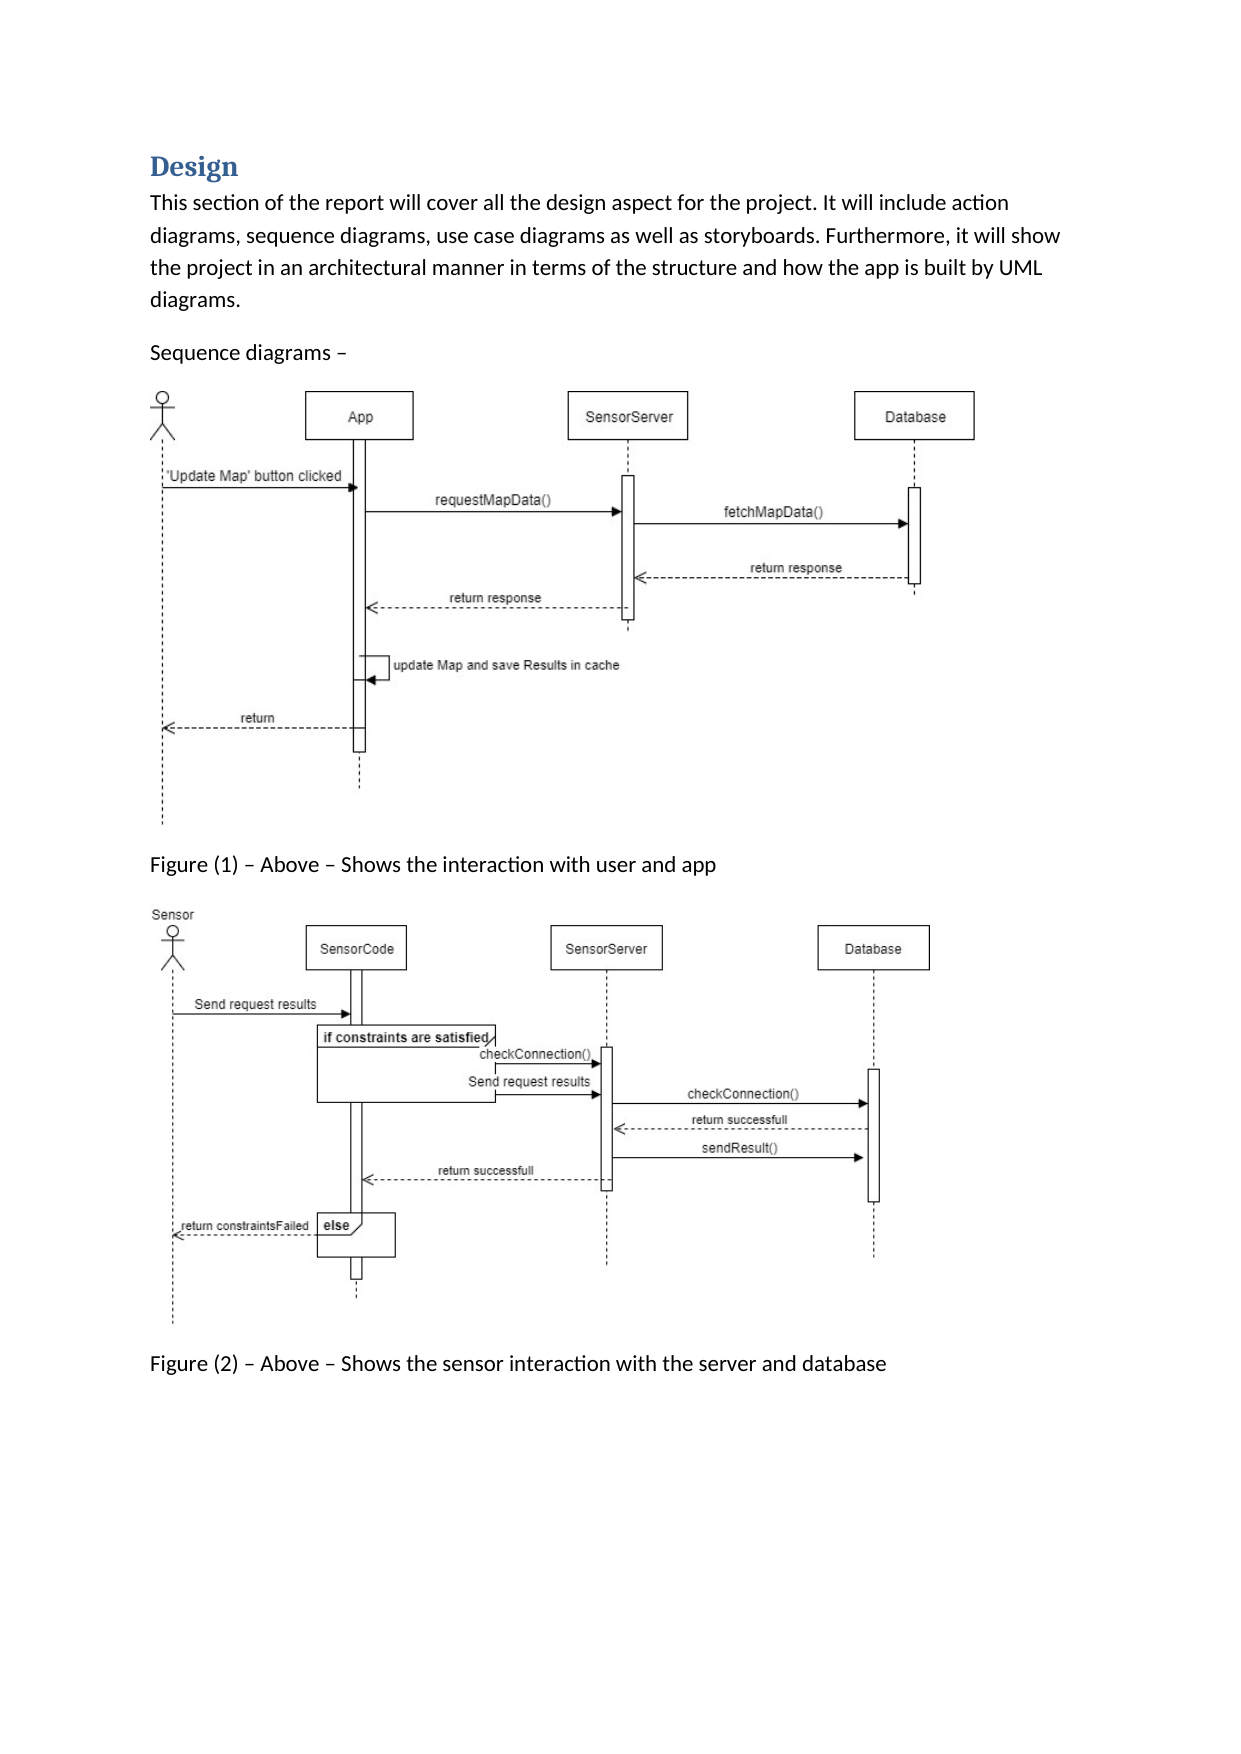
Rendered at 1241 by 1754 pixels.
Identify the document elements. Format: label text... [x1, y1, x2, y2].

text Figure (1) – Above – Shows the interaction with user and app [150, 851, 1090, 878]
text This section of the report will cover all the design aspect for the project. It will include action diagrams, sequence diagrams, use case diagrams as well as storyboards. Furthermore, it will show the project in an architectural manner in terms of the structure and how the app is built by UML diagrams. [150, 188, 1090, 313]
picture [150, 903, 930, 1324]
subtitle Design [150, 150, 1090, 183]
text Sequence diagrams – [150, 338, 1090, 366]
text Figure (2) – Above – Shows the sensor interaction with the server and database [150, 1349, 1090, 1377]
picture [150, 391, 976, 826]
